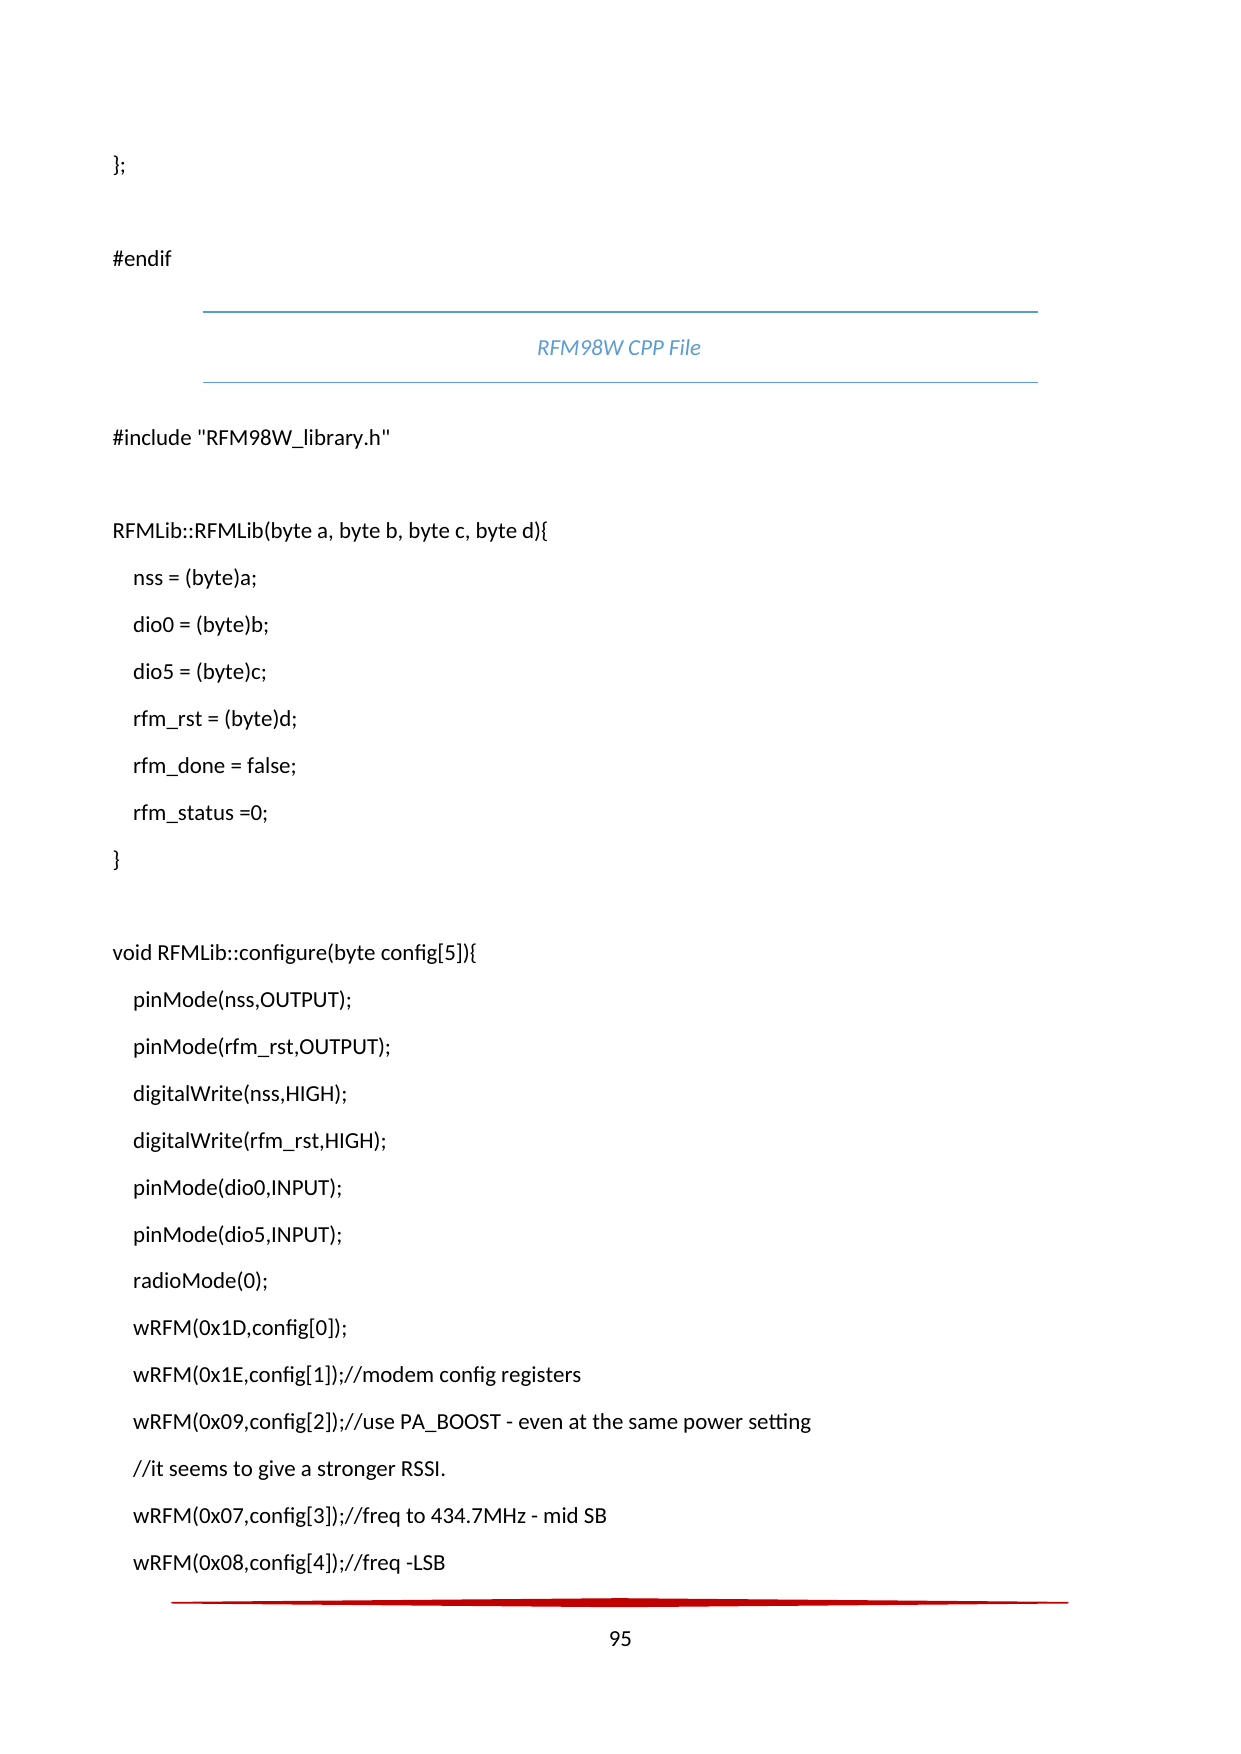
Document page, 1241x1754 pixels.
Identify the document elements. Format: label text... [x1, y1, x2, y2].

text }; [112, 150, 1128, 178]
text #include "RFM98W_library.h" [112, 423, 1128, 451]
text //it seems to give a stronger RSSI. [112, 1454, 1128, 1482]
text dio0 = (byte)b; [112, 610, 1128, 638]
text wRFM(0x1D,config[0]); [112, 1313, 1128, 1342]
text nss = (byte)a; [112, 563, 1128, 592]
text rfm_status =0; [112, 798, 1128, 826]
text wRFM(0x1E,config[1]);//modem config registers [112, 1360, 1128, 1388]
text #endif [112, 244, 1128, 272]
text wRFM(0x09,config[2]);//use PA_BOOST - even at the same power setting [112, 1407, 1128, 1435]
text digitalWrite(rfm_rst,HIGH); [112, 1126, 1128, 1154]
text pinMode(nss,OUTPUT); [112, 985, 1128, 1013]
text pinMode(dio5,INPUT); [112, 1220, 1128, 1248]
text radioMode(0); [112, 1267, 1128, 1295]
text dio5 = (byte)c; [112, 657, 1128, 685]
text digitalWrite(nss,HIGH); [112, 1079, 1128, 1107]
text } [112, 845, 1128, 873]
text pinMode(dio0,INPUT); [112, 1173, 1128, 1201]
text pinMode(rfm_rst,OUTPUT); [112, 1032, 1128, 1060]
text RFM98W CPP File [202, 312, 1038, 383]
text void RFMLib::configure(byte config[5]){ [112, 938, 1128, 967]
text wRFM(0x07,config[3]);//freq to 434.7MHz - mid SB [112, 1501, 1128, 1529]
text rfm_rst = (byte)d; [112, 704, 1128, 732]
text RFMLib::RFMLib(byte a, byte b, byte c, byte d){ [112, 517, 1128, 545]
text wRFM(0x08,config[4]);//freq -LSB [112, 1548, 1128, 1576]
text rfm_done = false; [112, 751, 1128, 779]
